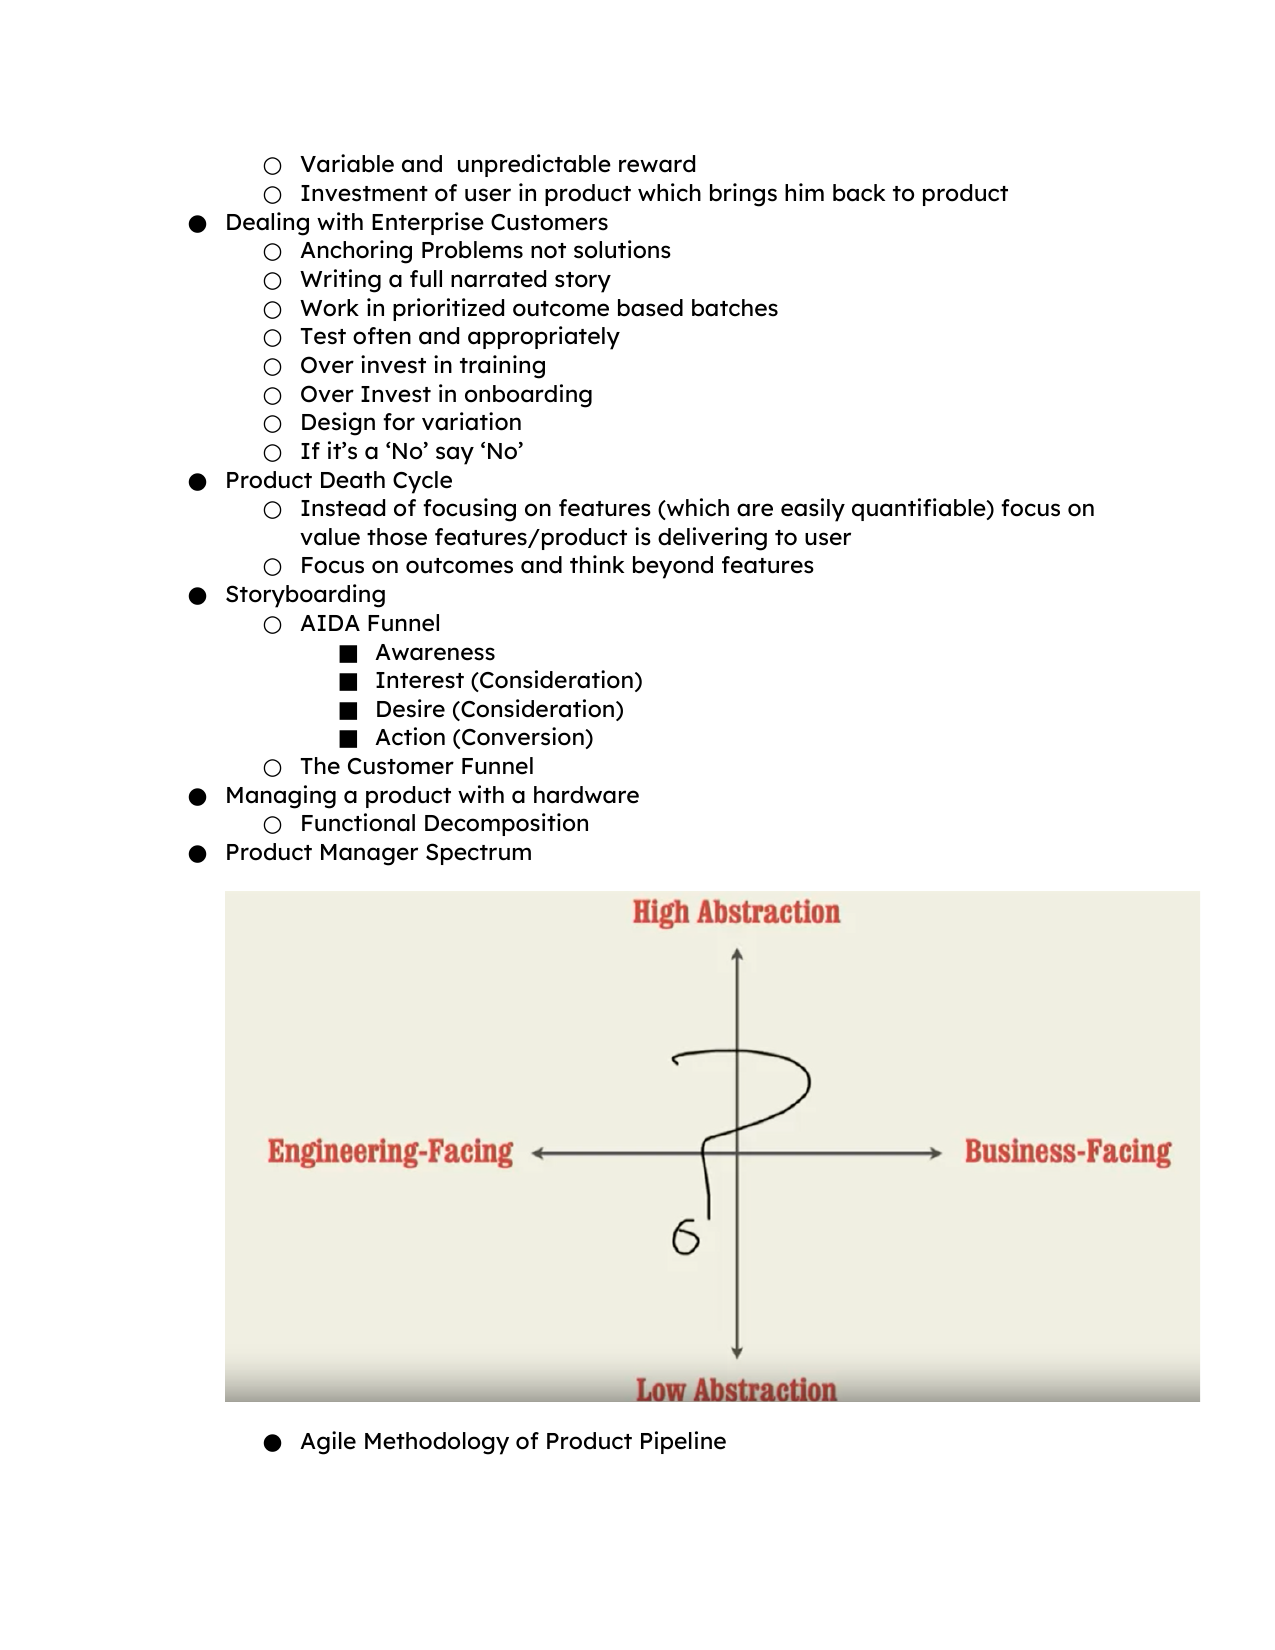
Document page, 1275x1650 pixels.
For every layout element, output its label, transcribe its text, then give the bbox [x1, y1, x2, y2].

list Product Death Cycle [187, 465, 1125, 494]
list Work in prioritized outcome based batches [262, 293, 1125, 322]
list Anchoring Problems not solutions [262, 236, 1125, 264]
list Dealing with Enterprise Customers [187, 207, 1125, 236]
list Design for variation [262, 408, 1125, 436]
list Desire (Consideration) [337, 694, 1125, 723]
list Storyboarding [187, 580, 1125, 608]
list If it’s a ‘No’ say ‘No’ [262, 436, 1125, 465]
list Focus on outcomes and think beyond features [262, 551, 1125, 580]
list Managing a product with a hardware [187, 780, 1125, 809]
list Instead of focusing on features (which are easily quantifiable) focus on value those features/product is delivering to user [262, 494, 1125, 551]
list Over invest in training [262, 351, 1125, 379]
list Writing a full narrated story [262, 264, 1125, 293]
list Product Manager Spectrum [187, 837, 1125, 866]
list Test often and appropriately [262, 322, 1125, 351]
picture [225, 891, 1200, 1402]
list Investment of user in product which brings him back to product [262, 179, 1125, 207]
list Variable and unpredictable reward [262, 150, 1125, 179]
list Interest (Consideration) [337, 666, 1125, 694]
list Action (Conversion) [337, 723, 1125, 752]
list Functional Decomposition [262, 809, 1125, 837]
list Awareness [337, 637, 1125, 666]
list The Customer Funnel [262, 752, 1125, 780]
list Over Invest in onboarding [262, 379, 1125, 408]
list AIDA Funnel [262, 608, 1125, 637]
list Agile Methodology of Product Pipeline [262, 1427, 1125, 1455]
